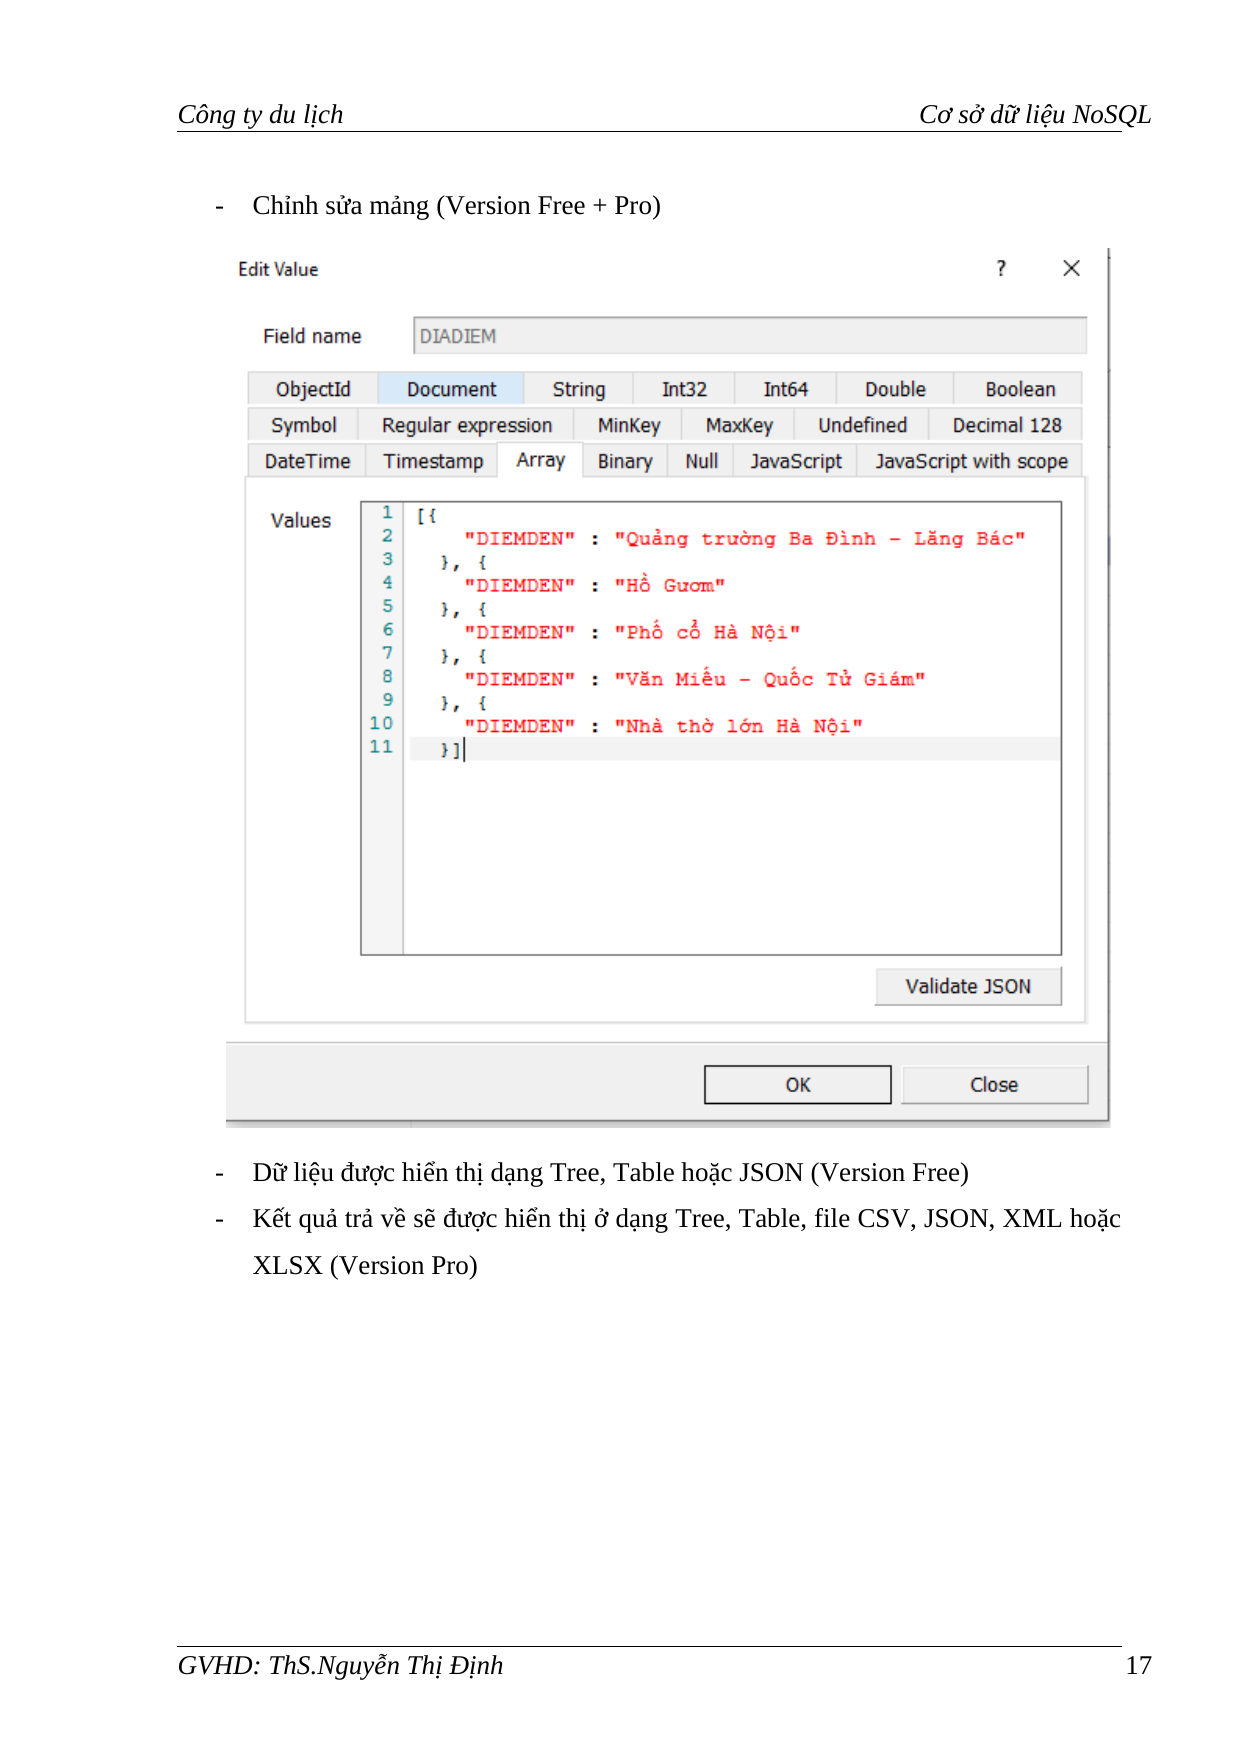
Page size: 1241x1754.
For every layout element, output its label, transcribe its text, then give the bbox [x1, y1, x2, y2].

list Chỉnh sửa mảng (Version Free + Pro) [215, 189, 1122, 220]
list Kết quả trả về sẽ được hiển thị ở dạng Tree, Table, file CSV, JSON, XML hoặc XLSX (Version Pro) [215, 1202, 1122, 1280]
picture [226, 248, 1111, 1128]
list Dữ liệu được hiển thị dạng Tree, Table hoặc JSON (Version Free) [215, 1156, 1122, 1187]
